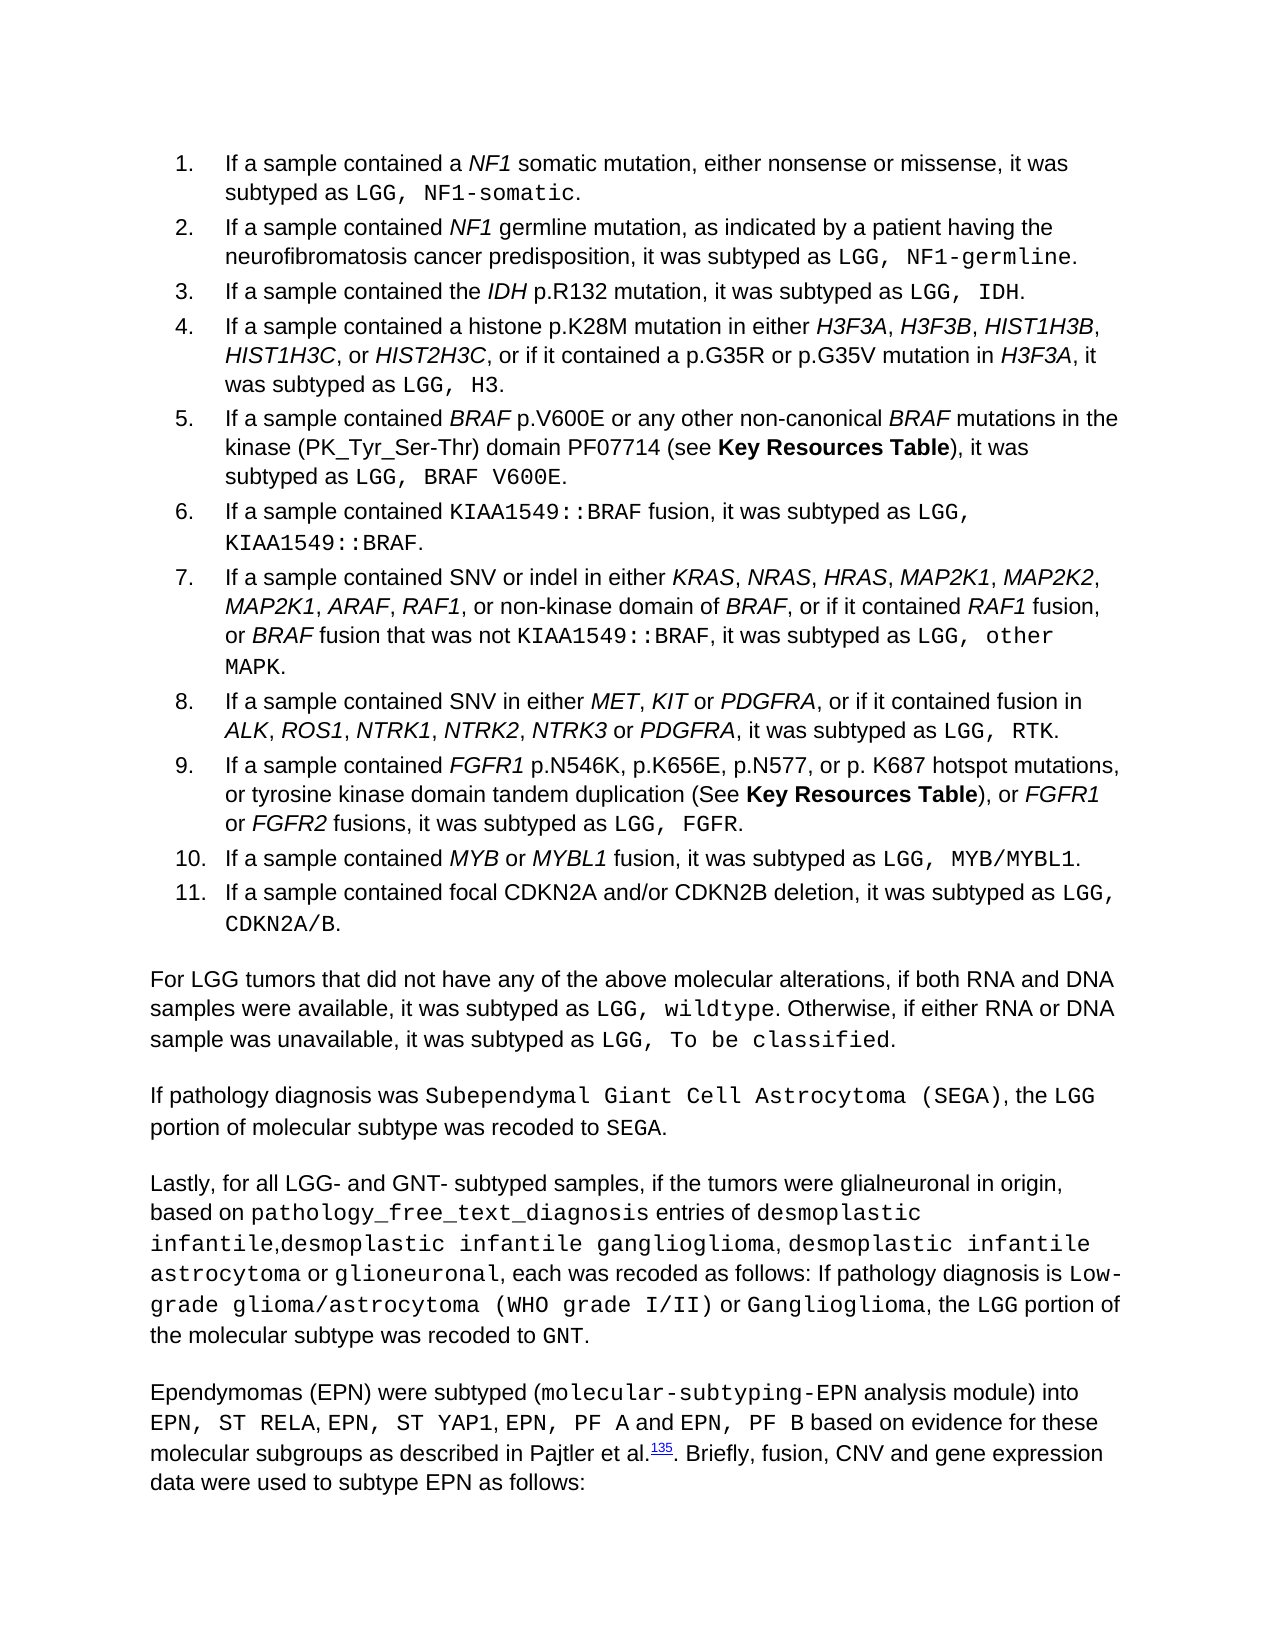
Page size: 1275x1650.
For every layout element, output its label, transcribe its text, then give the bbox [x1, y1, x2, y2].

list If a sample contained NF1 germline mutation, as indicated by a patient having the neurofibromatosis cancer predisposition, it was subtyped as LGG, NF1-germline. [175, 214, 1125, 271]
list If a sample contained focal CDKN2A and/or CDKN2B deletion, it was subtyped as LGG, CDKN2A/B. [175, 879, 1125, 939]
text For LGG tumors that did not have any of the above molecular alterations, if both RNA and DNA samples were available, it was subtyped as LGG, wildtype. Otherwise, if either RNA or DNA sample was unavailable, it was subtyped as LGG, To be classified. [150, 966, 1125, 1055]
list If a sample contained the IDH p.R132 mutation, it was subtyped as LGG, IDH. [175, 278, 1125, 306]
text If pathology diagnosis was Subependymal Giant Cell Astrocytoma (SEGA), the LGG portion of molecular subtype was recoded to SEGA. [150, 1082, 1125, 1142]
list If a sample contained SNV in either MET, KIT or PDGFRA, or if it contained fusion in ALK, ROS1, NTRK1, NTRK2, NTRK3 or PDGFRA, it was subtyped as LGG, RTK. [175, 688, 1125, 745]
list If a sample contained a NF1 somatic mutation, either nonsense or missense, it was subtyped as LGG, NF1-somatic. [175, 150, 1125, 207]
list If a sample contained KIAA1549::BRAF fusion, it was subtyped as LGG, KIAA1549::BRAF. [175, 498, 1125, 557]
list If a sample contained BRAF p.V600E or any other non-canonical BRAF mutations in the kinase (PK_Tyr_Ser-Thr) domain PF07714 (see Key Resources Table), it was subtyped as LGG, BRAF V600E. [175, 405, 1125, 492]
list If a sample contained MYB or MYBL1 fusion, it was subtyped as LGG, MYB/MYBL1. [175, 844, 1125, 873]
list If a sample contained SNV or indel in either KRAS, NRAS, HRAS, MAP2K1, MAP2K2, MAP2K1, ARAF, RAF1, or non-kinase domain of BRAF, or if it contained RAF1 fusion, or BRAF fusion that was not KIAA1549::BRAF, it was subtyped as LGG, other MAPK. [175, 564, 1125, 681]
list If a sample contained FGFR1 p.N546K, p.K656E, p.N577, or p. K687 hotspot mutations, or tyrosine kinase domain tandem duplication (See Key Resources Table), or FGFR1 or FGFR2 fusions, it was subtyped as LGG, FGFR. [175, 752, 1125, 838]
text Ependymomas (EPN) were subtyped (molecular-subtyping-EPN analysis module) into EPN, ST RELA, EPN, ST YAP1, EPN, PF A and EPN, PF B based on evidence for these molecular subgroups as described in Pajtler et al.135. Briefly, fusion, CNV and gene expression data were used to subtype EPN as follows: [150, 1378, 1125, 1496]
list If a sample contained a histone p.K28M mutation in either H3F3A, H3F3B, HIST1H3B, HIST1H3C, or HIST2H3C, or if it contained a p.G35R or p.G35V mutation in H3F3A, it was subtyped as LGG, H3. [175, 313, 1125, 399]
text Lastly, for all LGG- and GNT- subtyped samples, if the tumors were glialneuronal in origin, based on pathology_free_text_diagnosis entries of desmoplastic infantile,desmoplastic infantile ganglioglioma, desmoplastic infantile astrocytoma or glioneuronal, each was recoded as follows: If pathology diagnosis is Low-grade glioma/astrocytoma (WHO grade I/II) or Ganglioglioma, the LGG portion of the molecular subtype was recoded to GNT. [150, 1169, 1125, 1351]
